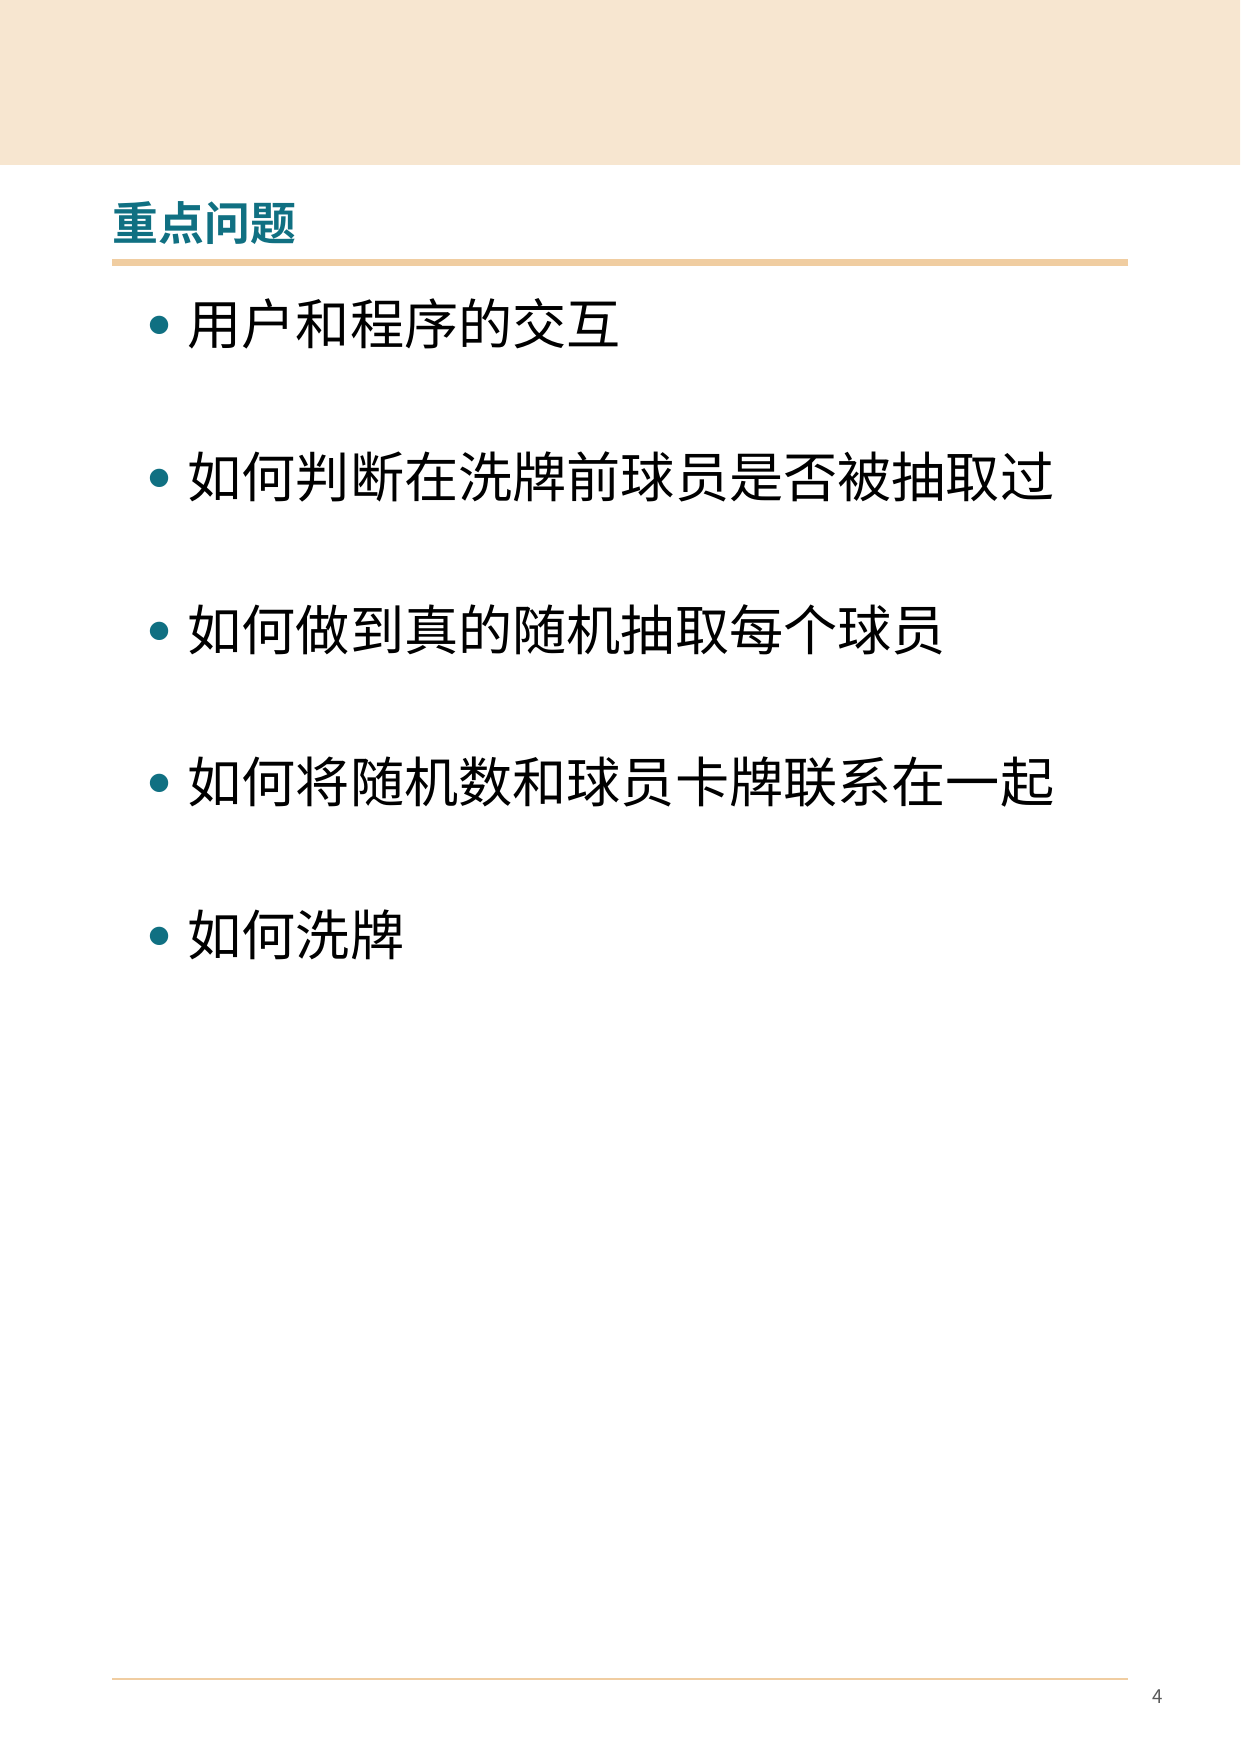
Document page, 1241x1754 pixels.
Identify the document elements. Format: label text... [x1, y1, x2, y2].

list 如何洗牌 [150, 902, 1128, 969]
list 如何做到真的随机抽取每个球员 [150, 597, 1128, 663]
list 用户和程序的交互 [150, 291, 1128, 357]
list 如何判断在洗牌前球员是否被抽取过 [150, 444, 1128, 510]
subtitle 重点问题 [112, 195, 1128, 259]
list 如何将随机数和球员卡牌联系在一起 [150, 749, 1128, 816]
